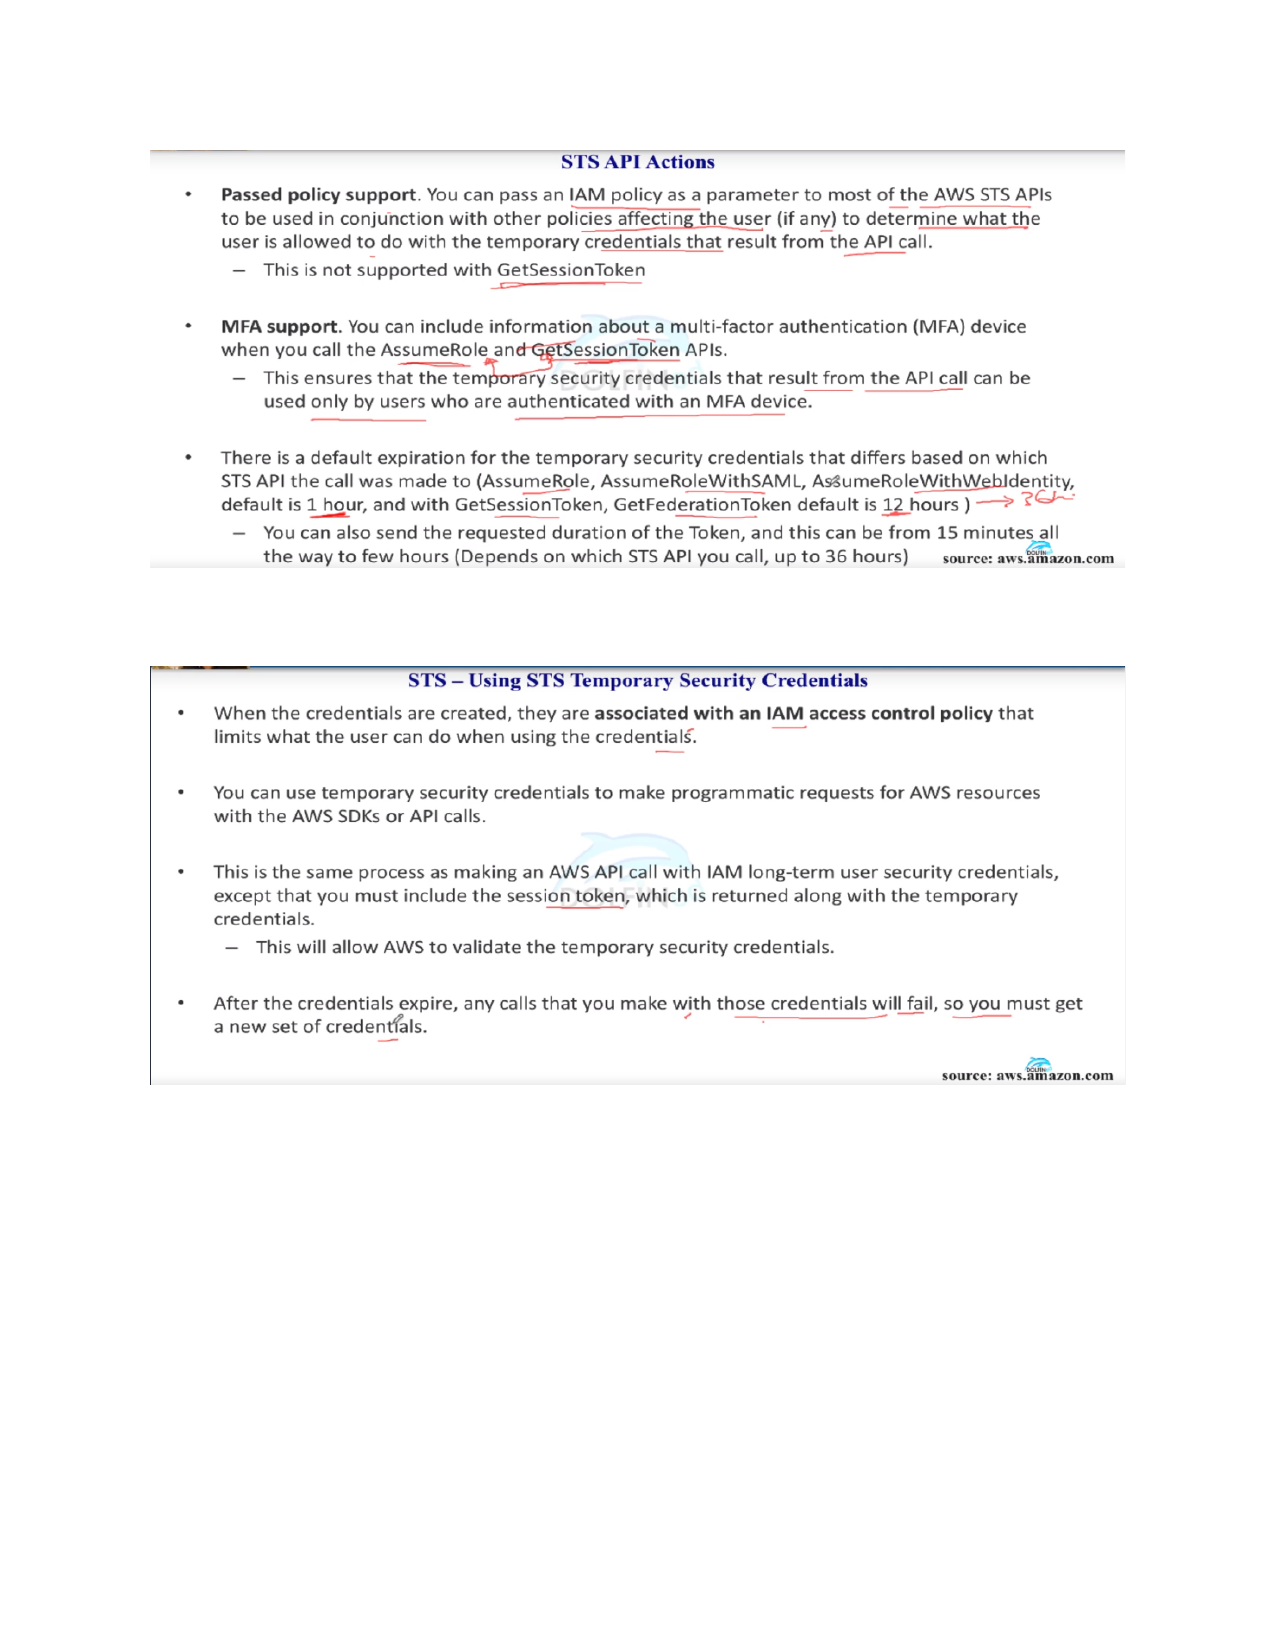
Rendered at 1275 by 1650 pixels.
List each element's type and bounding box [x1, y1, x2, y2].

picture [150, 666, 1125, 1085]
picture [150, 150, 1125, 568]
